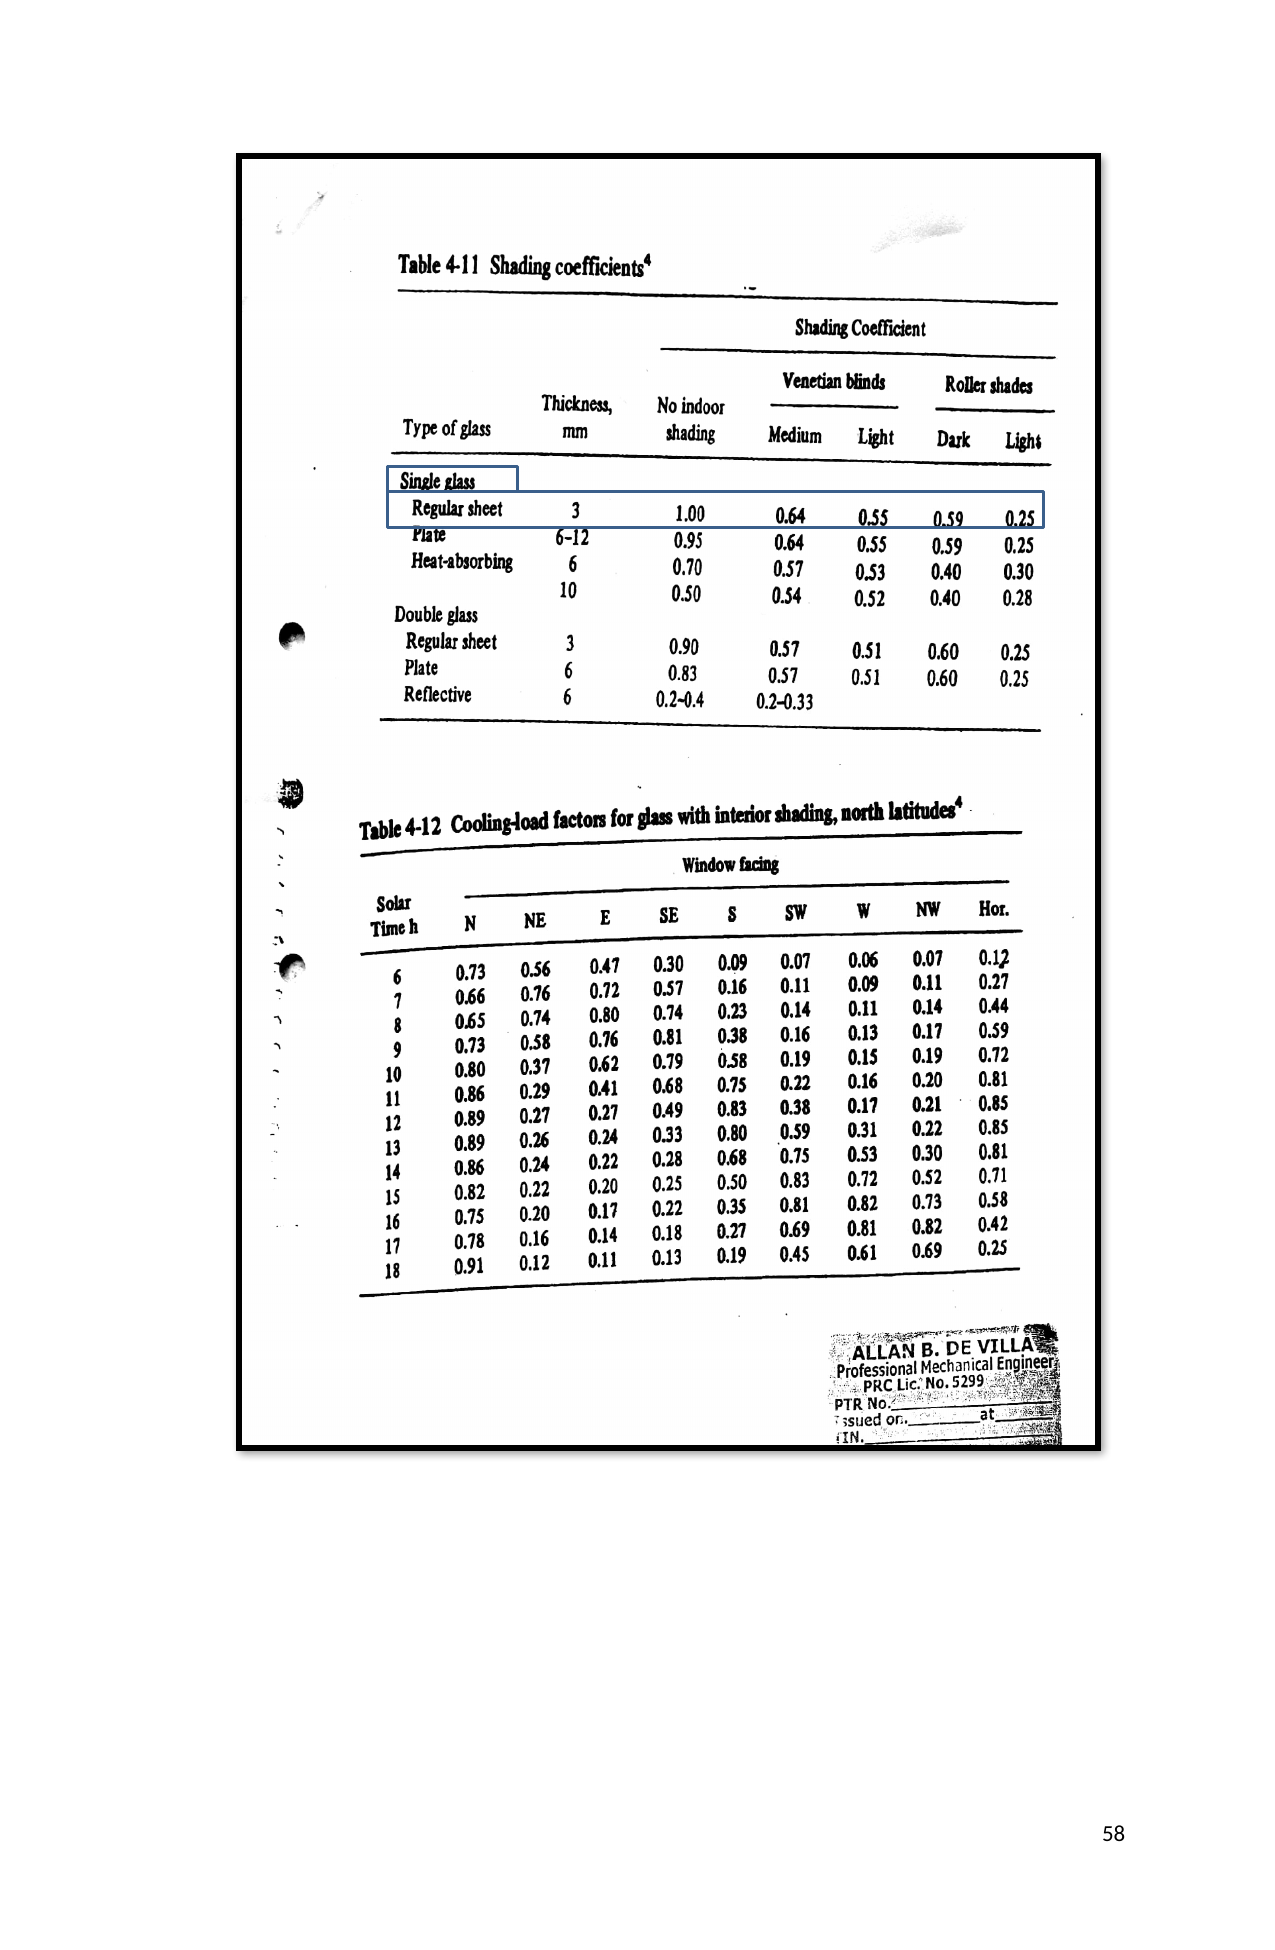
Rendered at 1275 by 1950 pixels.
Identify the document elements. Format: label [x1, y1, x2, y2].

picture [242, 159, 1095, 1445]
